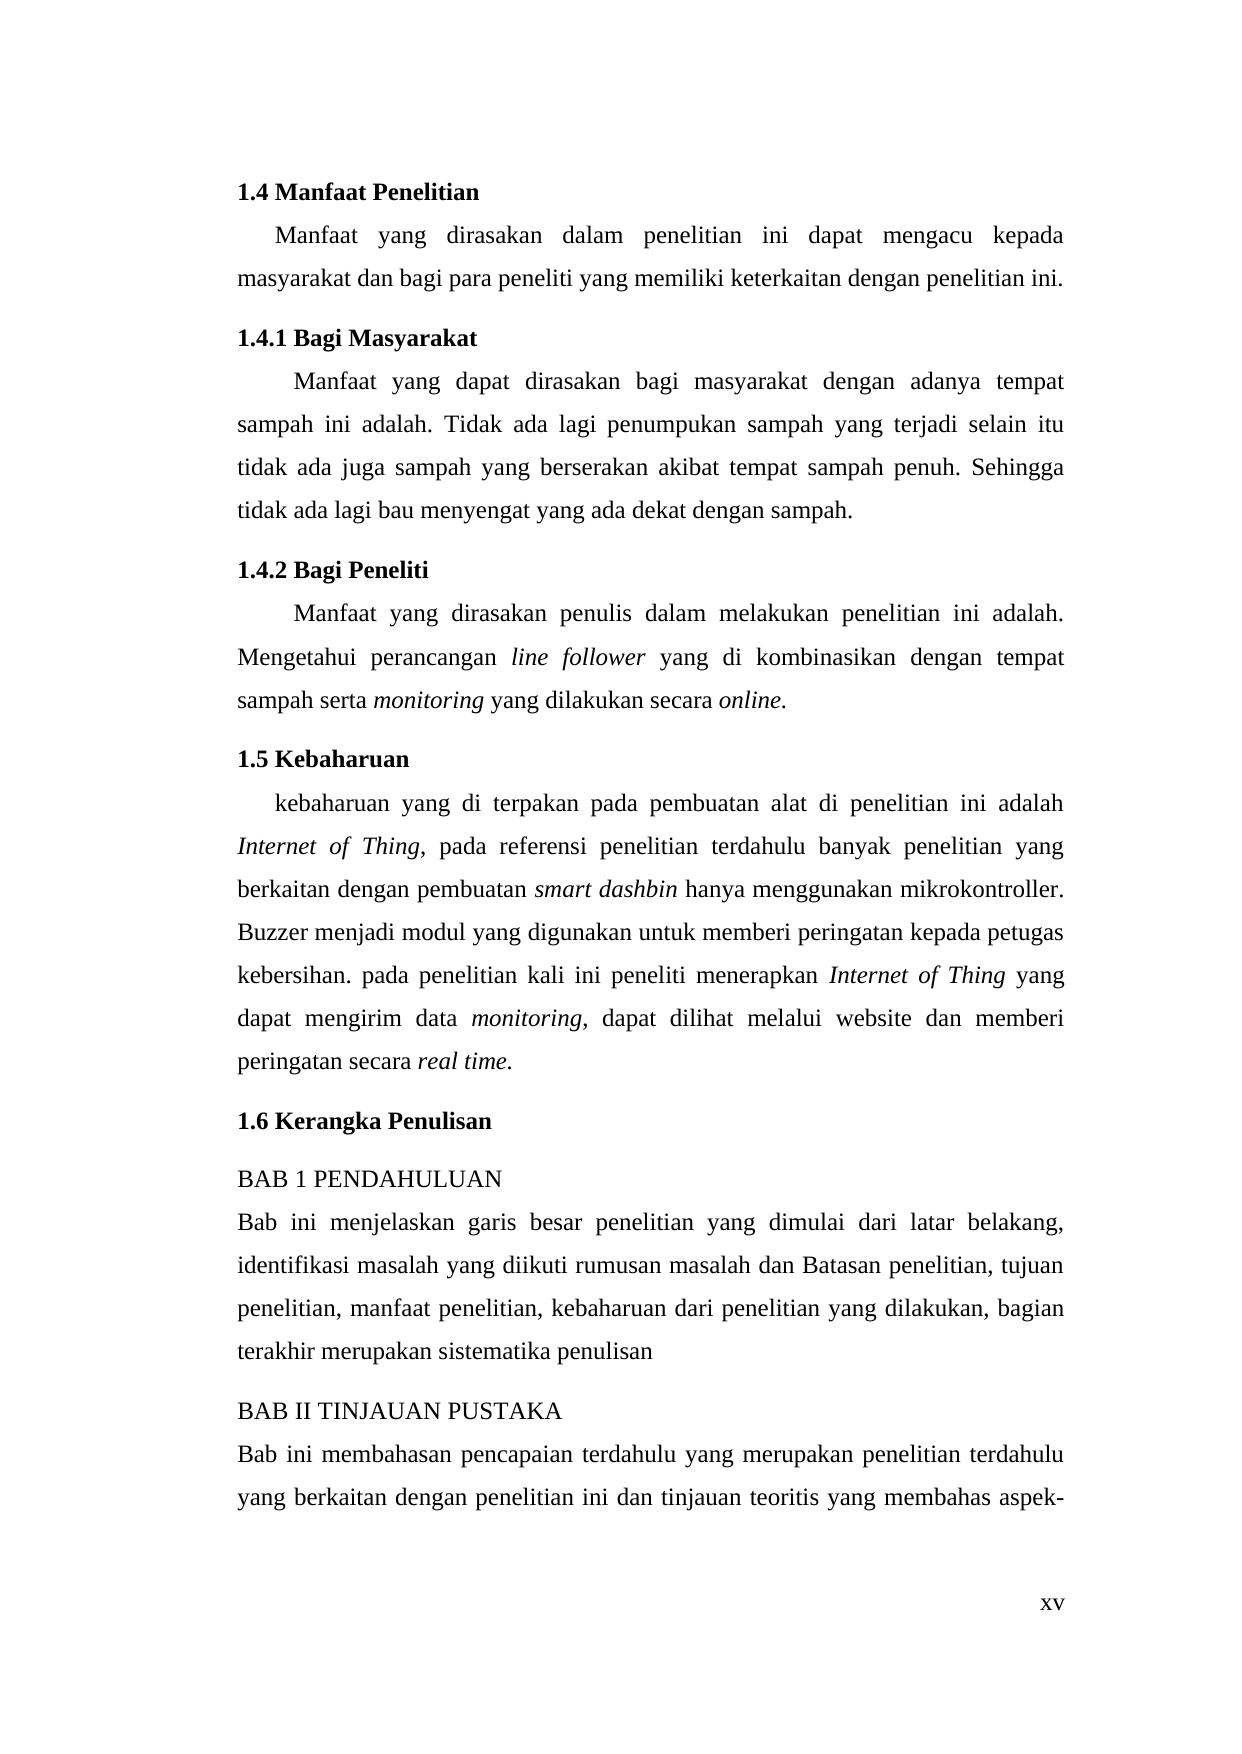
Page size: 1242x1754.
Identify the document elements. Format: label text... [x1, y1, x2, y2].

text BAB II TINJAUAN PUSTAKA [237, 1396, 1065, 1425]
text Manfaat yang dirasakan penulis dalam melakukan penelitian ini adalah. Mengetahui perancangan line follower yang di kombinasikan dengan tempat sampah serta monitoring yang dilakukan secara online. [237, 598, 1065, 713]
subtitle 1.5 Kebaharuan [237, 744, 1065, 773]
text Manfaat yang dirasakan dalam penelitian ini dapat mengacu kepada masyarakat dan bagi para peneliti yang memiliki keterkaitan dengan penelitian ini. [237, 220, 1065, 292]
text Manfaat yang dapat dirasakan bagi masyarakat dengan adanya tempat sampah ini adalah. Tidak ada lagi penumpukan sampah yang terjadi selain itu tidak ada juga sampah yang berserakan akibat tempat sampah penuh. Sehingga tidak ada lagi bau menyengat yang ada dekat dengan sampah. [237, 366, 1065, 524]
subtitle 1.6 Kerangka Penulisan [237, 1106, 1065, 1135]
subtitle 1.4.2 Bagi Peneliti [237, 555, 1065, 584]
text Bab ini menjelaskan garis besar penelitian yang dimulai dari latar belakang, identifikasi masalah yang diikuti rumusan masalah dan Batasan penelitian, tujuan penelitian, manfaat penelitian, kebaharuan dari penelitian yang dilakukan, bagian terakhir merupakan sistematika penulisan [237, 1207, 1065, 1365]
text kebaharuan yang di terpakan pada pembuatan alat di penelitian ini adalah Internet of Thing, pada referensi penelitian terdahulu banyak penelitian yang berkaitan dengan pembuatan smart dashbin hanya menggunakan mikrokontroller. Buzzer menjadi modul yang digunakan untuk memberi peringatan kepada petugas kebersihan. pada penelitian kali ini peneliti menerapkan Internet of Thing yang dapat mengirim data monitoring, dapat dilihat melalui website dan memberi peringatan secara real time. [237, 788, 1065, 1075]
subtitle 1.4.1 Bagi Masyarakat [237, 323, 1065, 352]
subtitle 1.4 Manfaat Penelitian [237, 177, 1065, 206]
text BAB 1 PENDAHULUAN [237, 1164, 1065, 1192]
